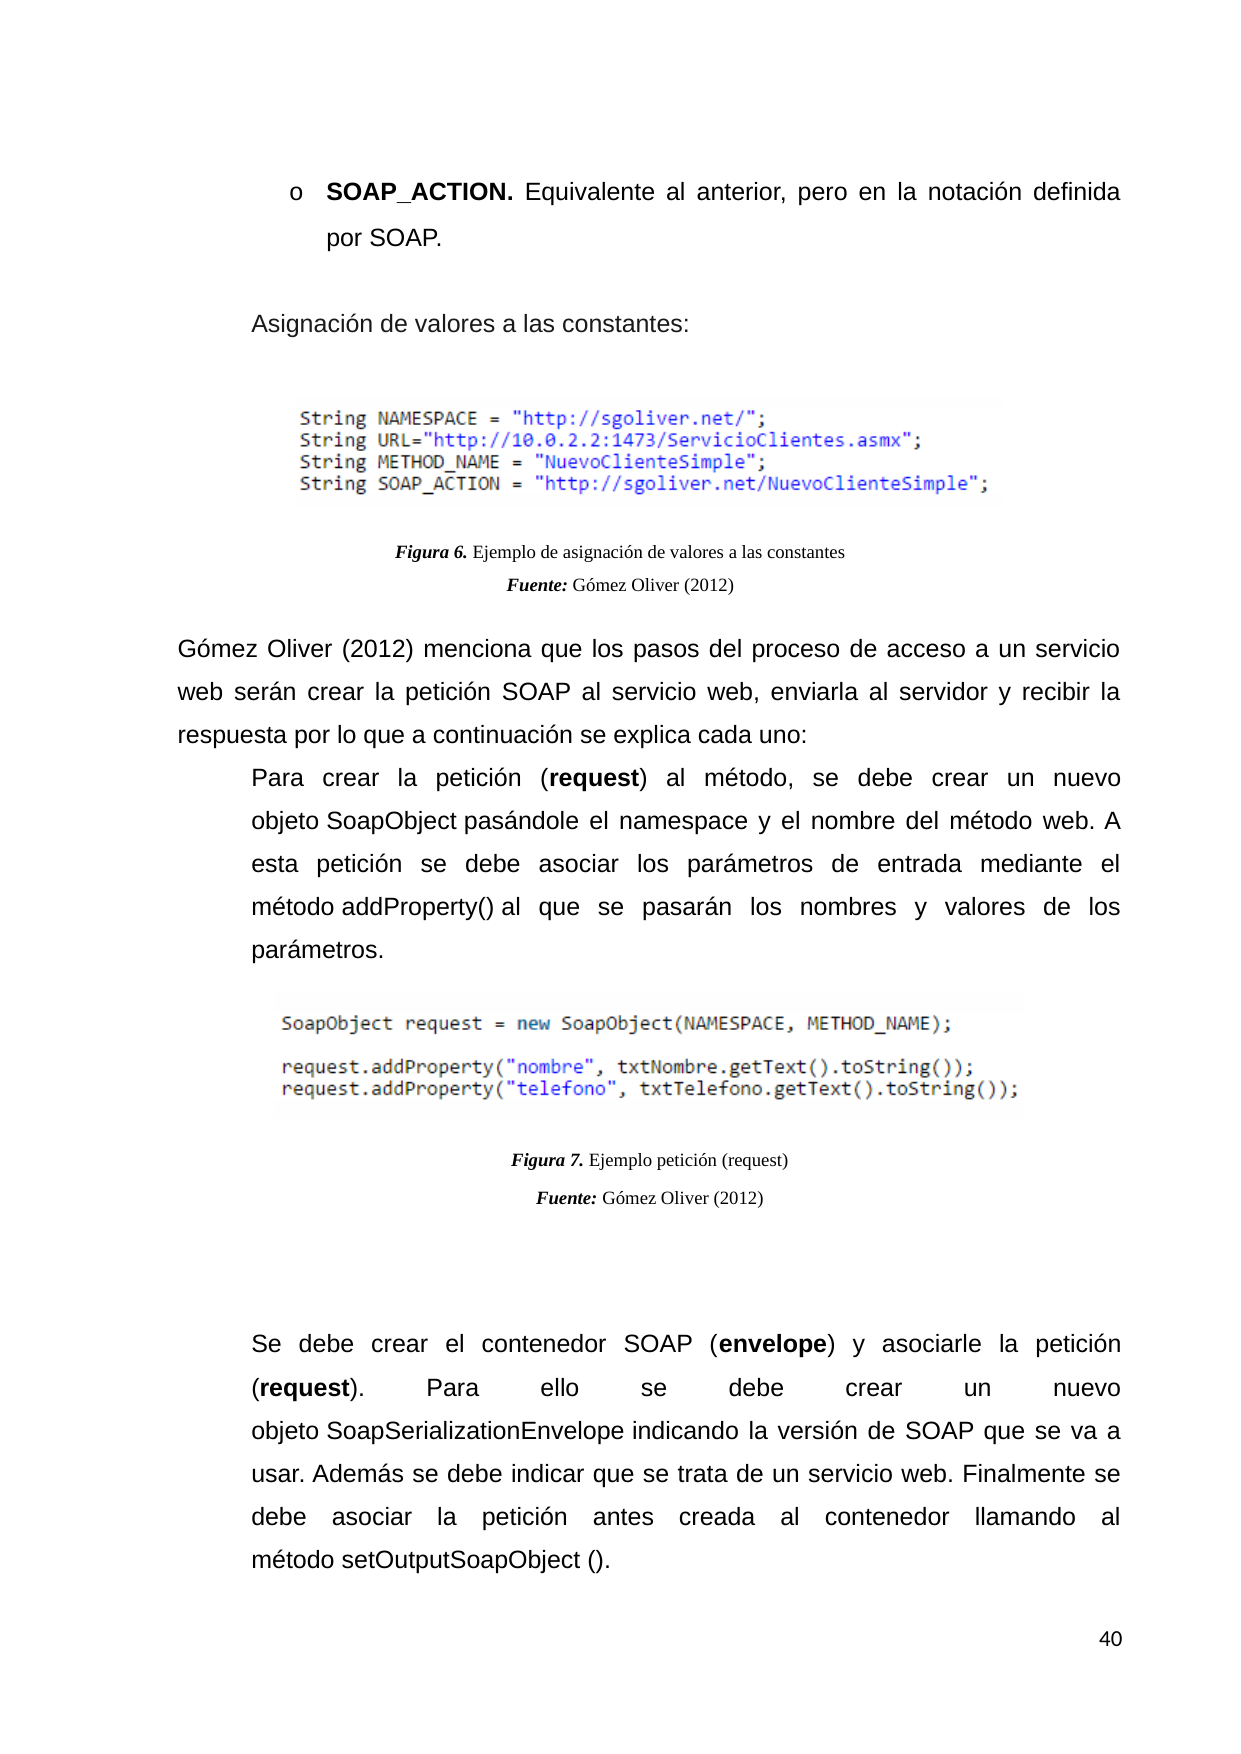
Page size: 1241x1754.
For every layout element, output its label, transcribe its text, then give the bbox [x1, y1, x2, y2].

picture [295, 396, 1004, 506]
text Gómez Oliver (2012) menciona que los pasos del proceso de acceso a un servicio web serán crear la petición SOAP al servicio web, enviarla al servidor y recibir la respuesta por lo que a continuación se explica cada uno: [177, 633, 1122, 748]
text Para crear la petición (request) al método, se debe crear un nuevo objeto SoapObject pasándole el namespace y el nombre del método web. A esta petición se debe asociar los parámetros de entrada mediante el método addProperty() al que se pasarán los nombres y valores de los parámetros. [251, 763, 1122, 964]
text Se debe crear el contenedor SOAP (envelope) y asociarle la petición (request). Para ello se debe crear un nuevo objeto SoapSerializationEnvelope indicando la versión de SOAP que se va a usar. Además se debe indicar que se trata de un servicio web. Finalmente se debe asociar la petición antes creada al contenedor llamando al método setOutputSoapObject (). [251, 1329, 1122, 1574]
picture [273, 992, 1026, 1119]
list SOAP_ACTION. Equivalente al anterior, pero en la notación definida por SOAP. [288, 177, 1122, 251]
text Asignación de valores a las constantes: [251, 309, 1122, 337]
